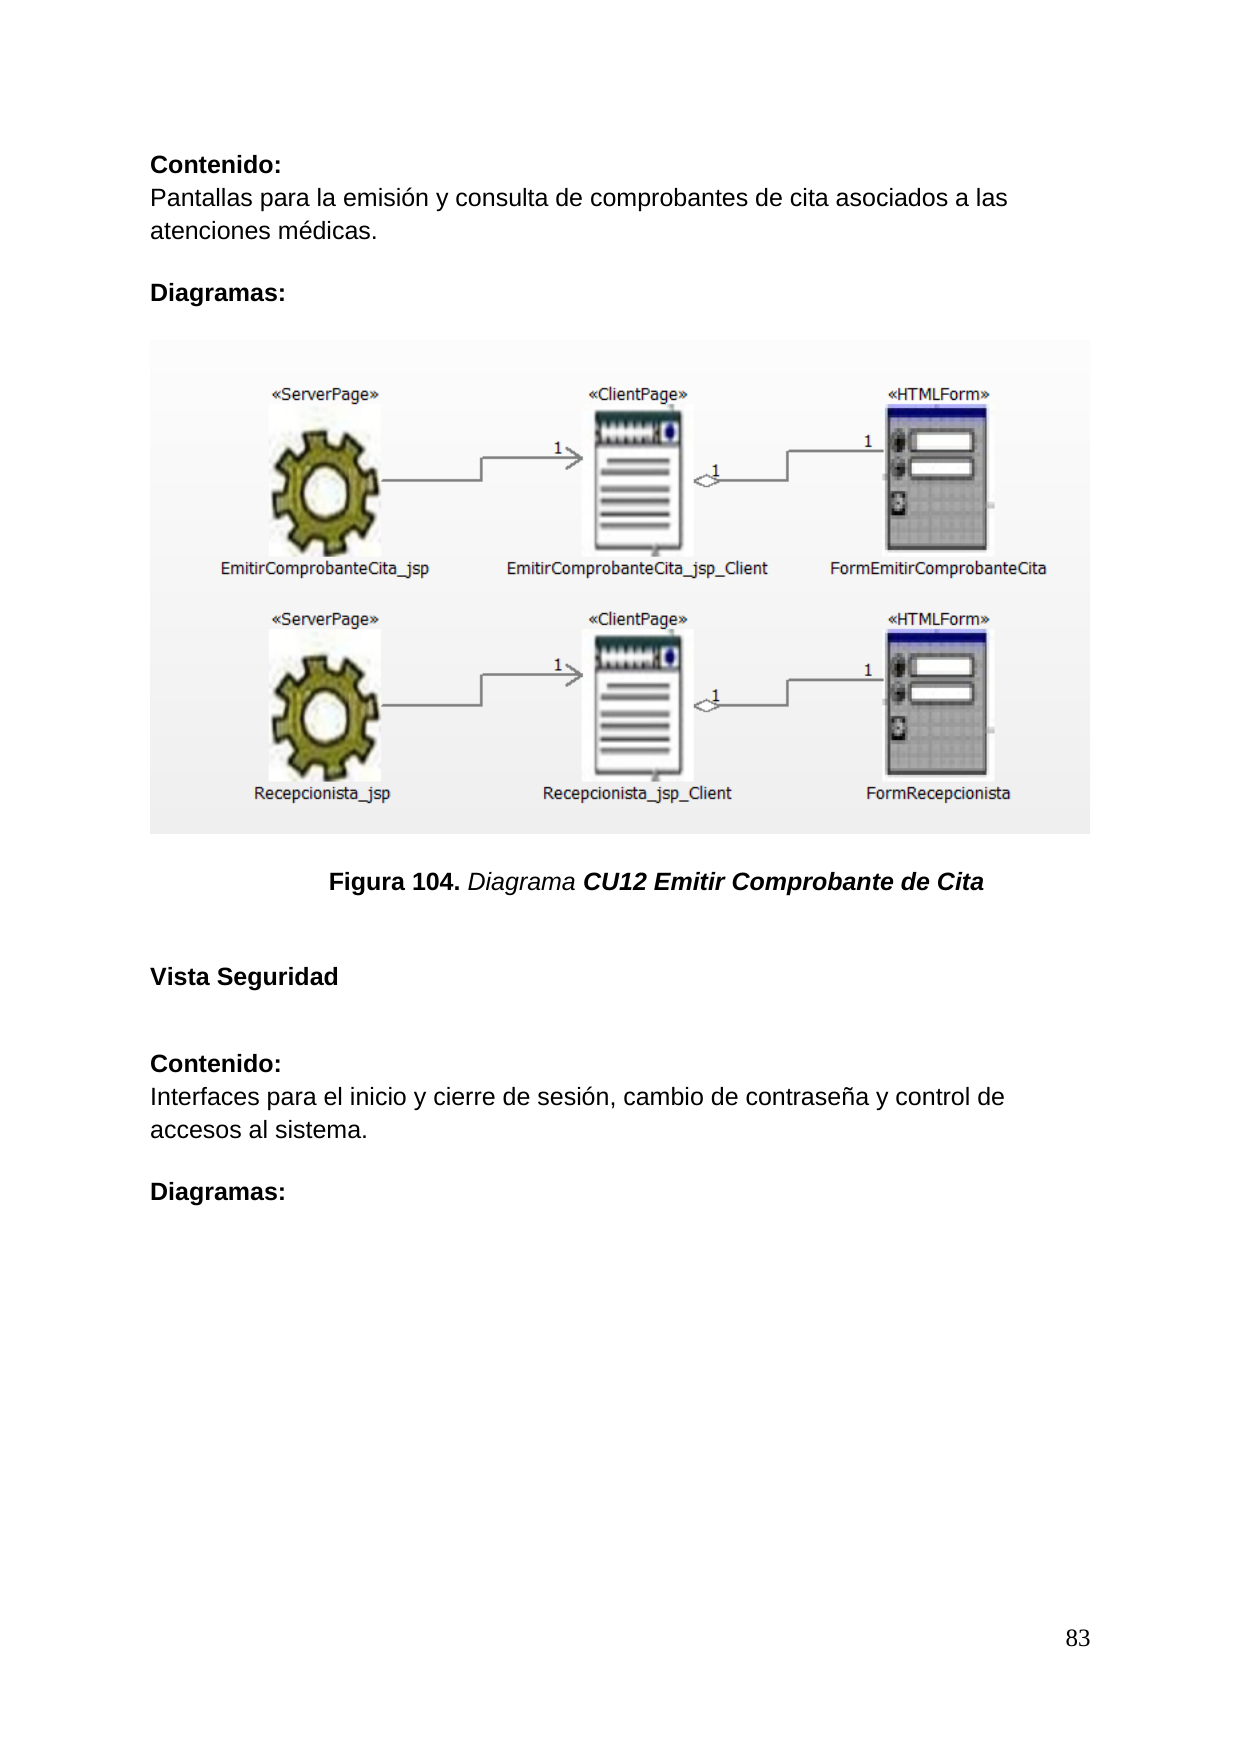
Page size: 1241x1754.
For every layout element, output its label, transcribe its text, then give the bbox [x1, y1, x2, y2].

picture [150, 340, 1091, 834]
text Contenido: Interfaces para el inicio y cierre de sesión, cambio de contraseña y control de accesos al sistema. [150, 1048, 1090, 1143]
text Diagramas: [150, 1177, 1090, 1206]
text Vista Seguridad [150, 962, 1090, 991]
text Diagramas: [150, 278, 1090, 307]
text Contenido: Pantallas para la emisión y consulta de comprobantes de cita asociados a las atenciones médicas. [150, 150, 1090, 245]
text Figura 104. Diagrama CU12 Emitir Comprobante de Cita [225, 867, 1090, 895]
